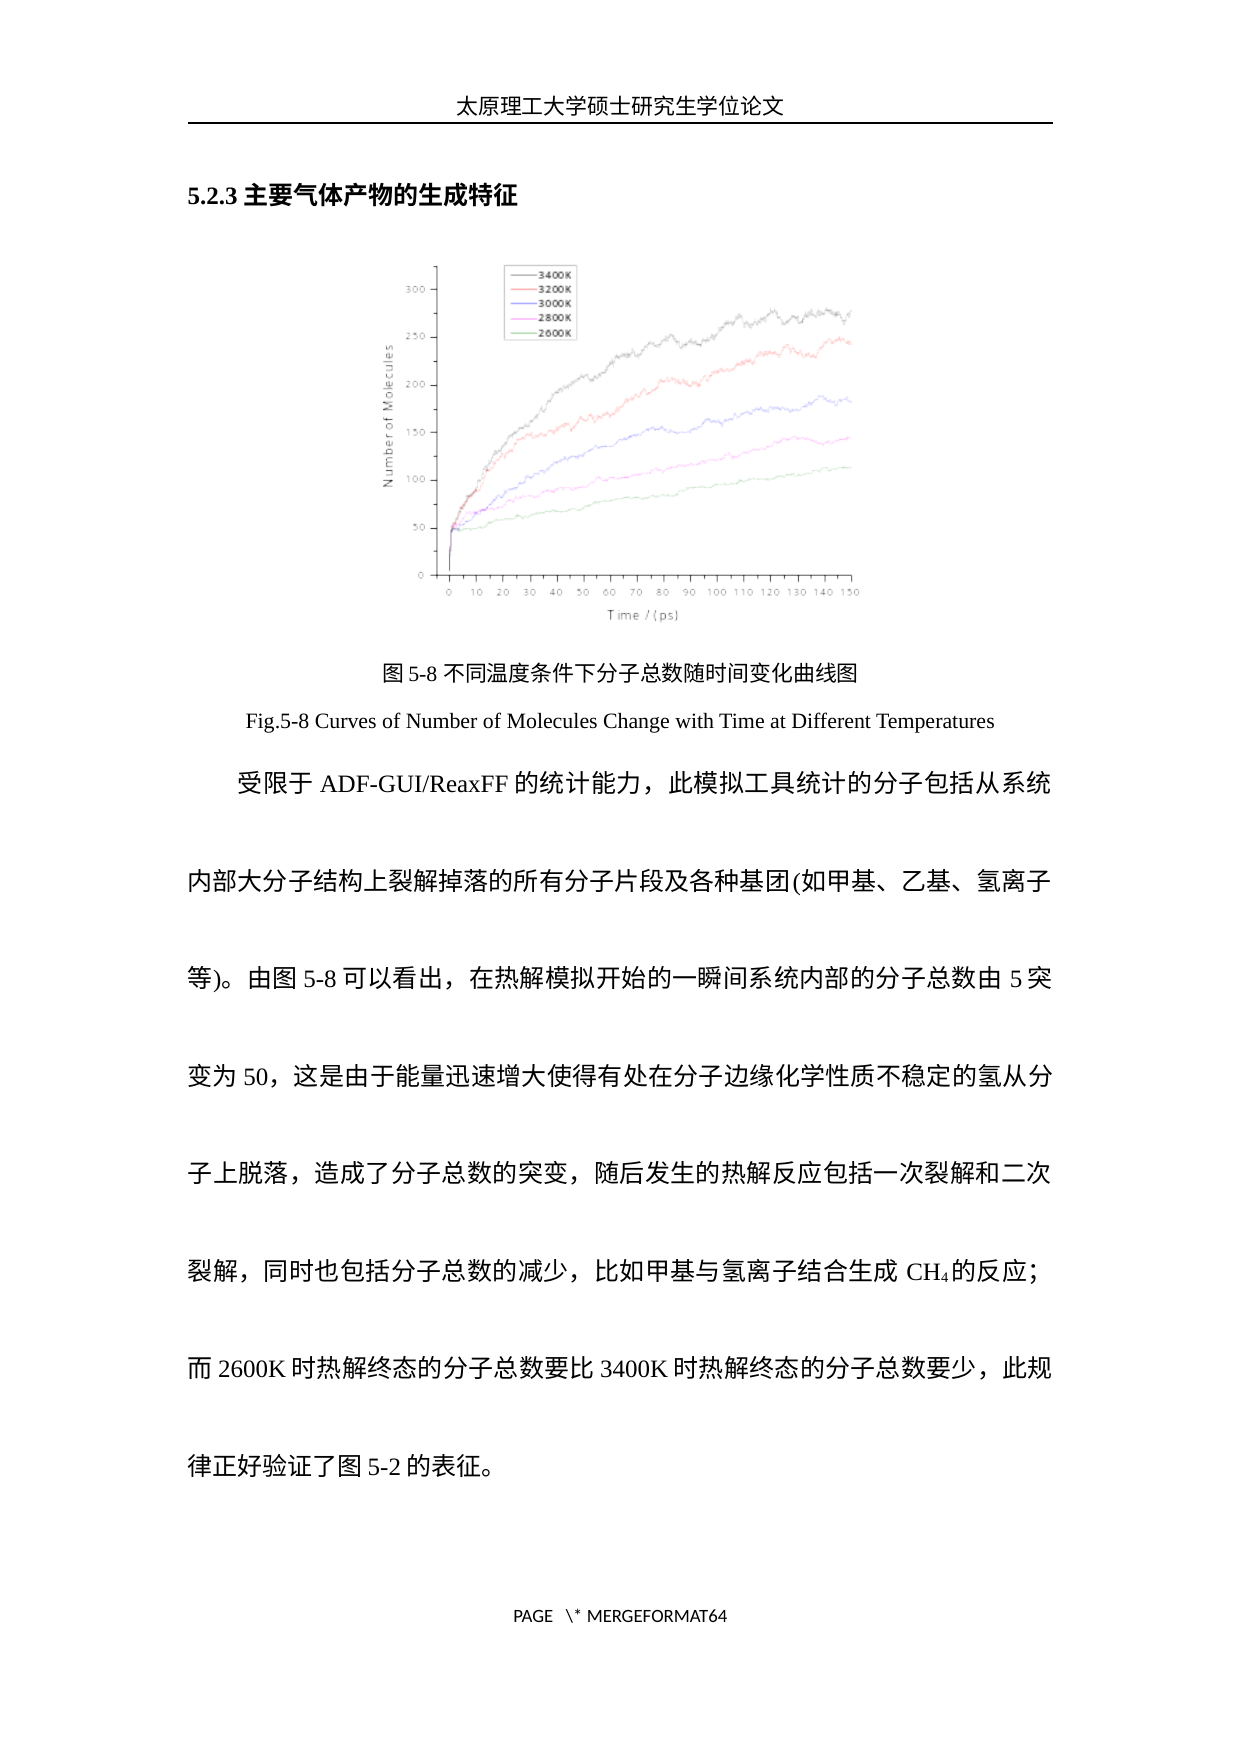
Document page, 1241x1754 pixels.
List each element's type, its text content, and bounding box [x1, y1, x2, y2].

text Fig.5-8 Curves of Number of Molecules Change with Time at Different Temperatures [187, 704, 1053, 737]
text 受限于ADF-GUI/ReaxFF的统计能力，此模拟工具统计的分子包括从系统内部大分子结构上裂解掉落的所有分子片段及各种基团(如甲基、乙基、氢离子等)。由图5-8可以看出，在热解模拟开始的一瞬间系统内部的分子总数由5突变为50，这是由于能量迅速增大使得有处在分子边缘化学性质不稳定的氢从分子上脱落，造成了分子总数的突变，随后发生的热解反应包括一次裂解和二次裂解，同时也包括分子总数的减少，比如甲基与氢离子结合生成CH4的反应；而2600K时热解终态的分子总数要比3400K时热解终态的分子总数要少，此规律正好验证了图5-2的表征。 [187, 749, 1053, 1497]
text 5.2.3 主要气体产物的生成特征 [187, 161, 1053, 226]
text 图5-8 不同温度条件下分子总数随时间变化曲线图 [187, 656, 1053, 688]
